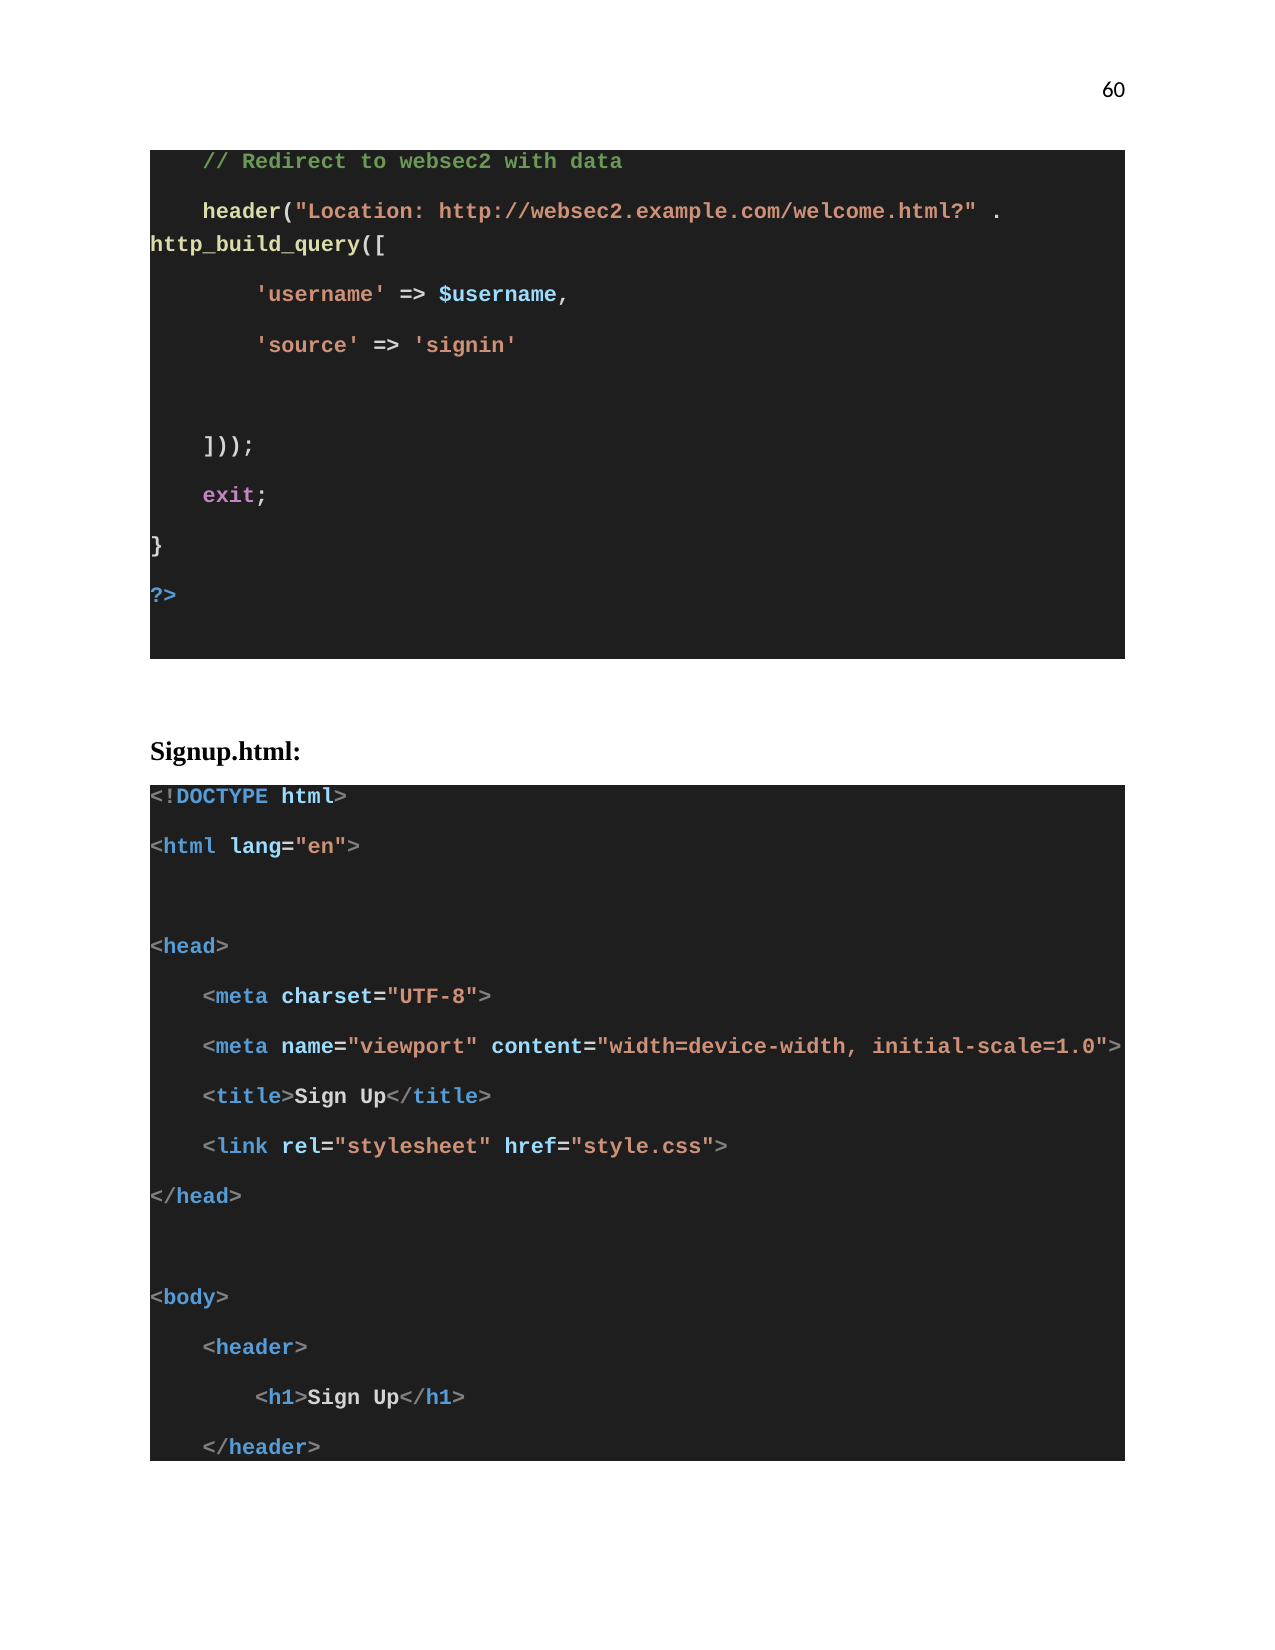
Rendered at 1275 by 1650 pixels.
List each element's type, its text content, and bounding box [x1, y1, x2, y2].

text <meta charset="UTF-8"> [150, 985, 1125, 1010]
text <head> [150, 935, 1125, 960]
text <meta name="viewport" content="width=device-width, initial-scale=1.0"> [150, 1035, 1125, 1060]
text ])); [150, 434, 1125, 459]
text // Redirect to websec2 with data [150, 150, 1125, 175]
text ?> [150, 584, 1125, 609]
text <link rel="stylesheet" href="style.css"> [150, 1136, 1125, 1160]
text 'source' => 'signin' [150, 334, 1125, 358]
text <h1>Sign Up</h1> [150, 1386, 1125, 1411]
text <title>Sign Up</title> [150, 1086, 1125, 1110]
text 'username' => $username, [150, 284, 1125, 308]
text Signup.html: [150, 735, 1125, 766]
text <header> [150, 1336, 1125, 1361]
text <!DOCTYPE html> [150, 785, 1125, 810]
text } [150, 534, 1125, 559]
text </head> [150, 1186, 1125, 1211]
text </header> [150, 1436, 1125, 1461]
text exit; [150, 484, 1125, 509]
text <html lang="en"> [150, 835, 1125, 860]
text header("Location: http://websec2.example.com/welcome.html?" . http_build_query([ [150, 200, 1125, 258]
text <body> [150, 1286, 1125, 1311]
